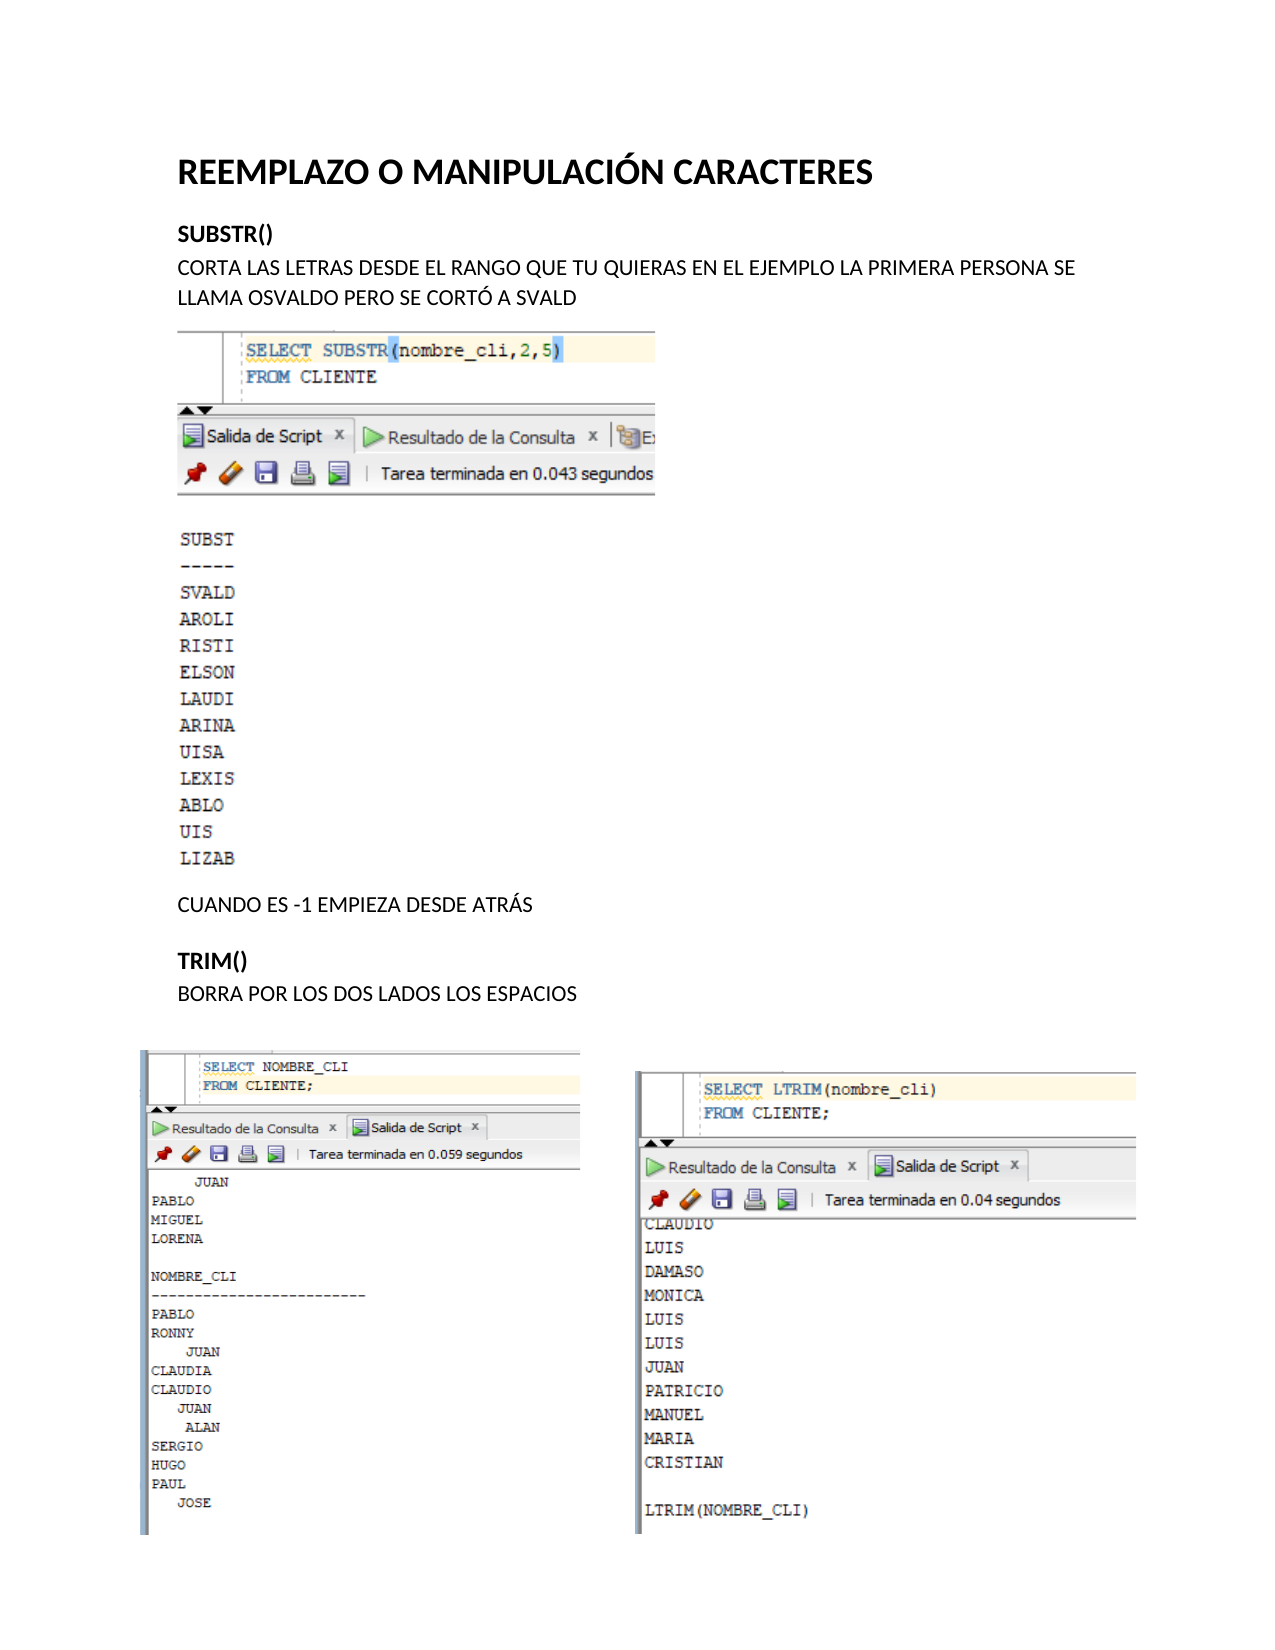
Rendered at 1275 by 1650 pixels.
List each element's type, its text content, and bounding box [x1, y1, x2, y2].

subtitle SUBSTR() [177, 218, 1098, 249]
picture [177, 330, 656, 871]
subtitle TRIM() [177, 945, 1098, 975]
text CUANDO ES -1 EMPIEZA DESDE ATRÁS [177, 890, 1098, 918]
text CORTA LAS LETRAS DESDE EL RANGO QUE TU QUIERAS EN EL EJEMPLO LA PRIMERA PERSONA SE LLAMA OSVALDO PERO SE CORTÓ A SVALD [177, 253, 1098, 311]
picture [635, 1071, 1137, 1534]
subtitle REEMPLAZO O MANIPULACIÓN CARACTERES [177, 148, 1098, 193]
picture [139, 1050, 581, 1535]
text BORRA POR LOS DOS LADOS LOS ESPACIOS [177, 979, 1098, 1008]
